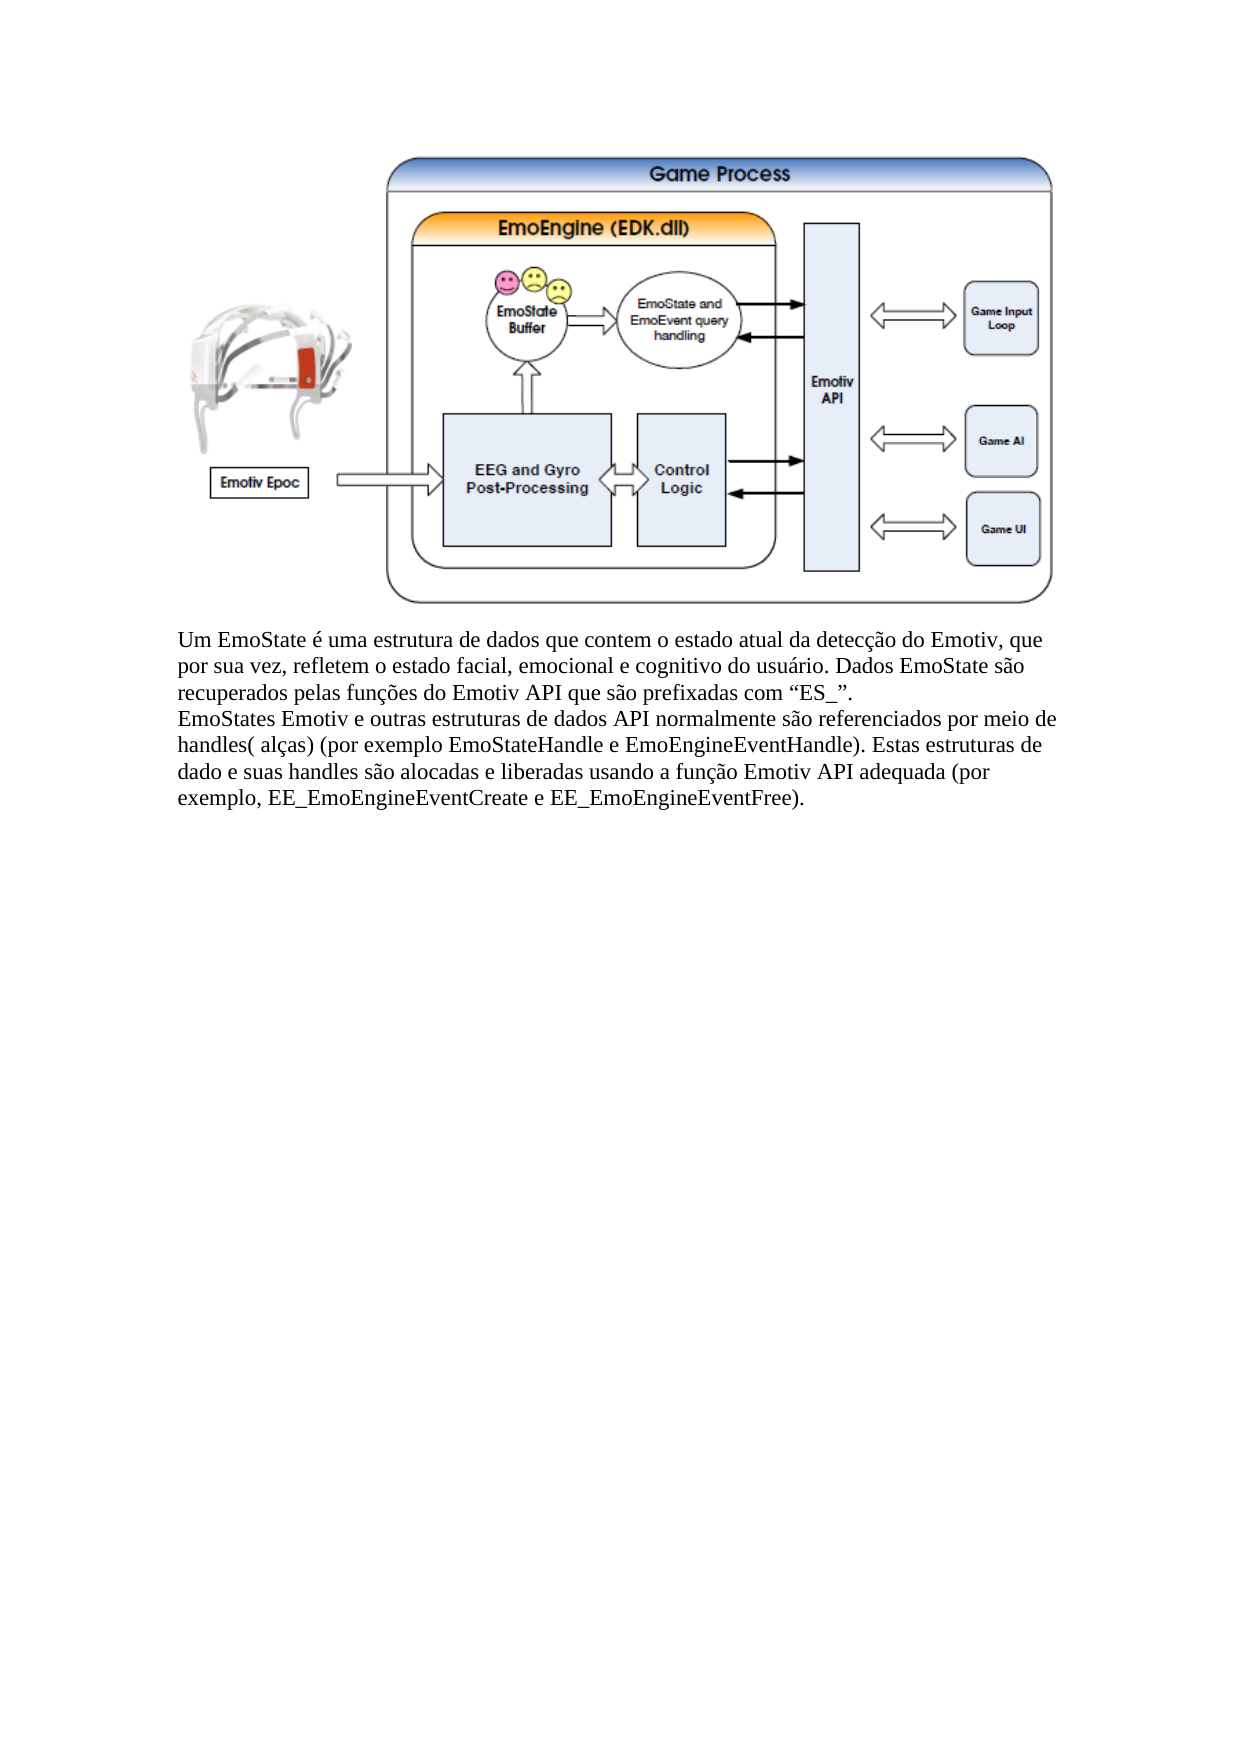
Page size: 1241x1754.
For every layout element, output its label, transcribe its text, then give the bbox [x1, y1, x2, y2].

text EmoStates Emotiv e outras estruturas de dados API normalmente são referenciados por meio de handles( alças) (por exemplo EmoStateHandle e EmoEngineEventHandle). Estas estruturas de dado e suas handles são alocadas e liberadas usando a função Emotiv API adequada (por exemplo, EE_EmoEngineEventCreate e EE_EmoEngineEventFree). [177, 705, 1063, 811]
text Um EmoState é uma estrutura de dados que contem o estado atual da detecção do Emotiv, que por sua vez, refletem o estado facial, emocional e cognitivo do usuário. Dados EmoState são recuperados pelas funções do Emotiv API que são prefixadas com “ES_”. [177, 626, 1063, 705]
picture [177, 147, 1064, 612]
